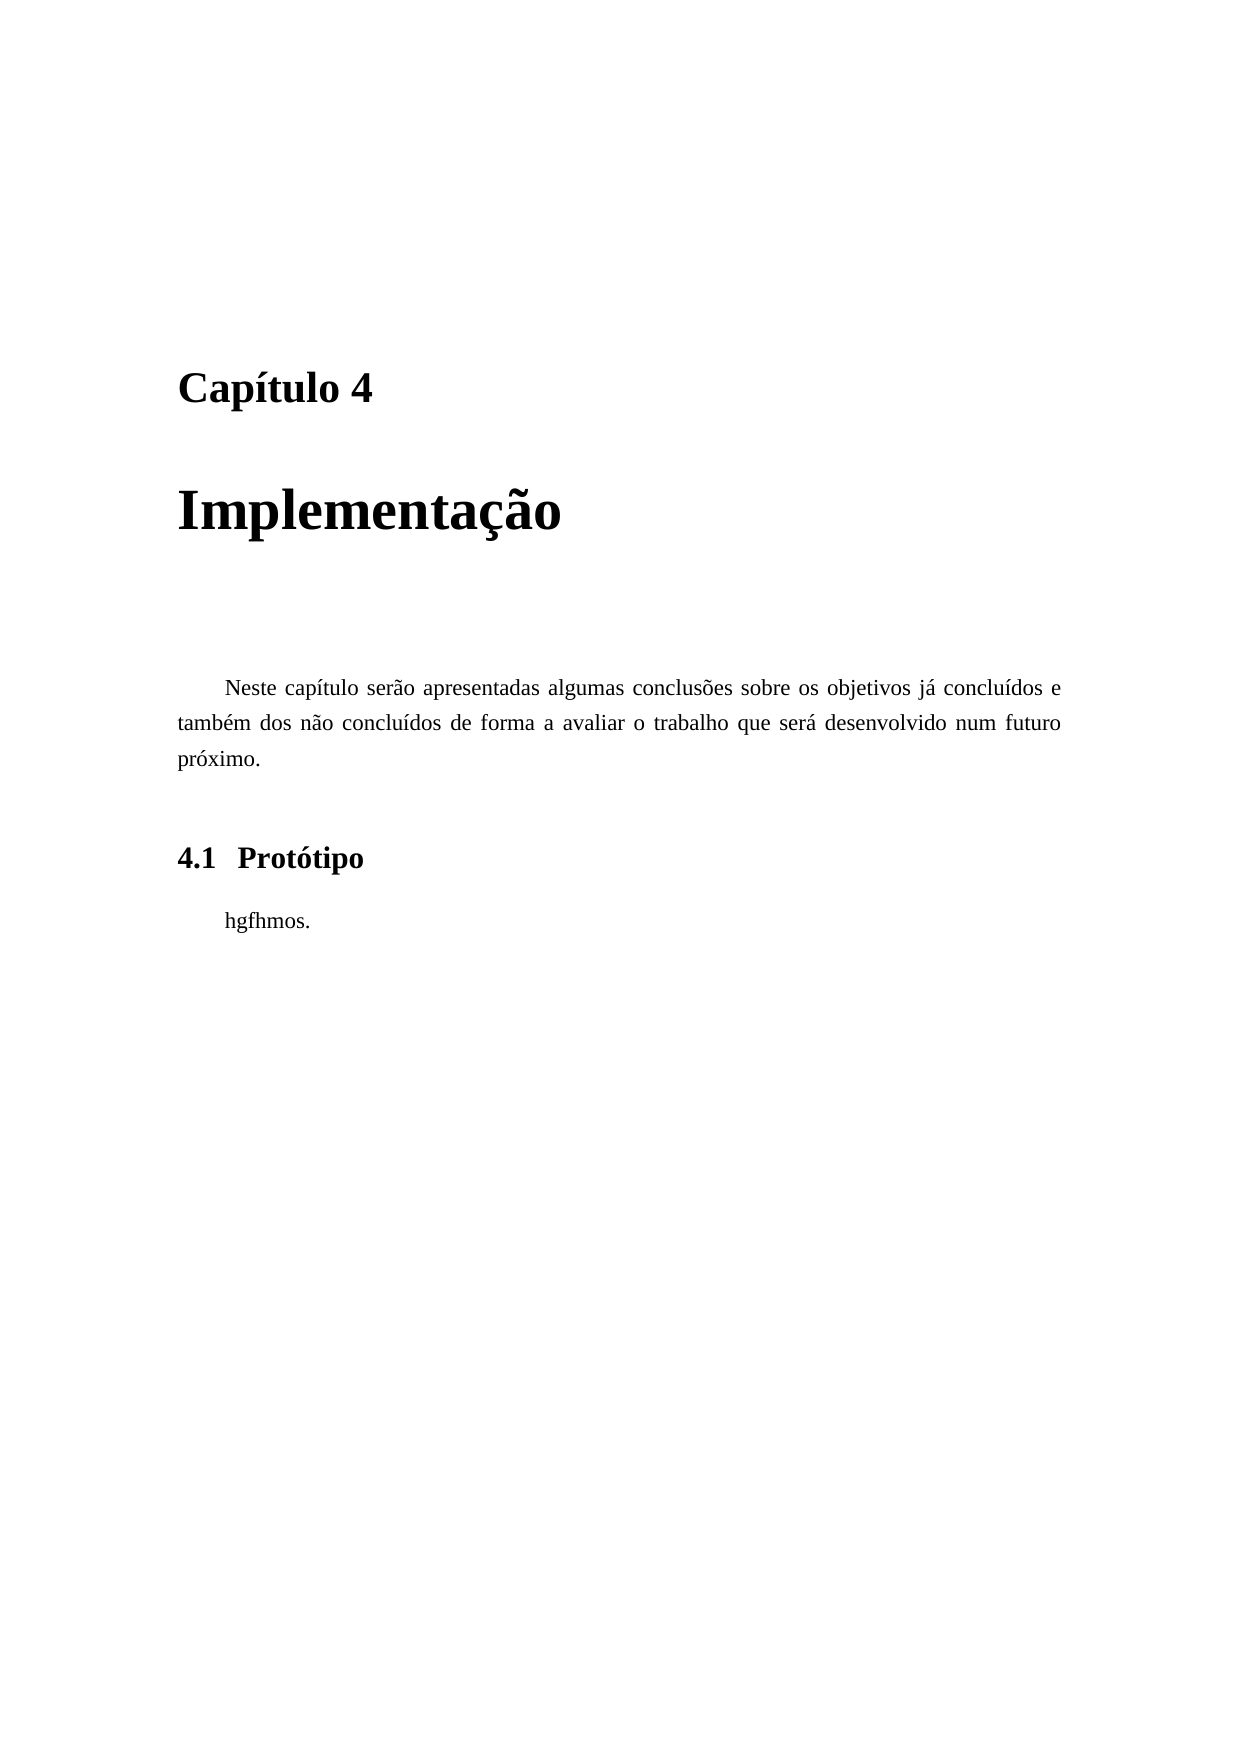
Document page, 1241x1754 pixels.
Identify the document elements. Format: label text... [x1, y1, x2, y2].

text Neste capítulo serão apresentadas algumas conclusões sobre os objetivos já concluídos e também dos não concluídos de forma a avaliar o trabalho que será desenvolvido num futuro próximo. [177, 667, 1063, 773]
subtitle Implementação [177, 475, 1063, 542]
text hgfhmos. [177, 901, 1063, 936]
subtitle Capítulo 4 [177, 362, 1063, 412]
subtitle Protótipo [177, 840, 1063, 876]
